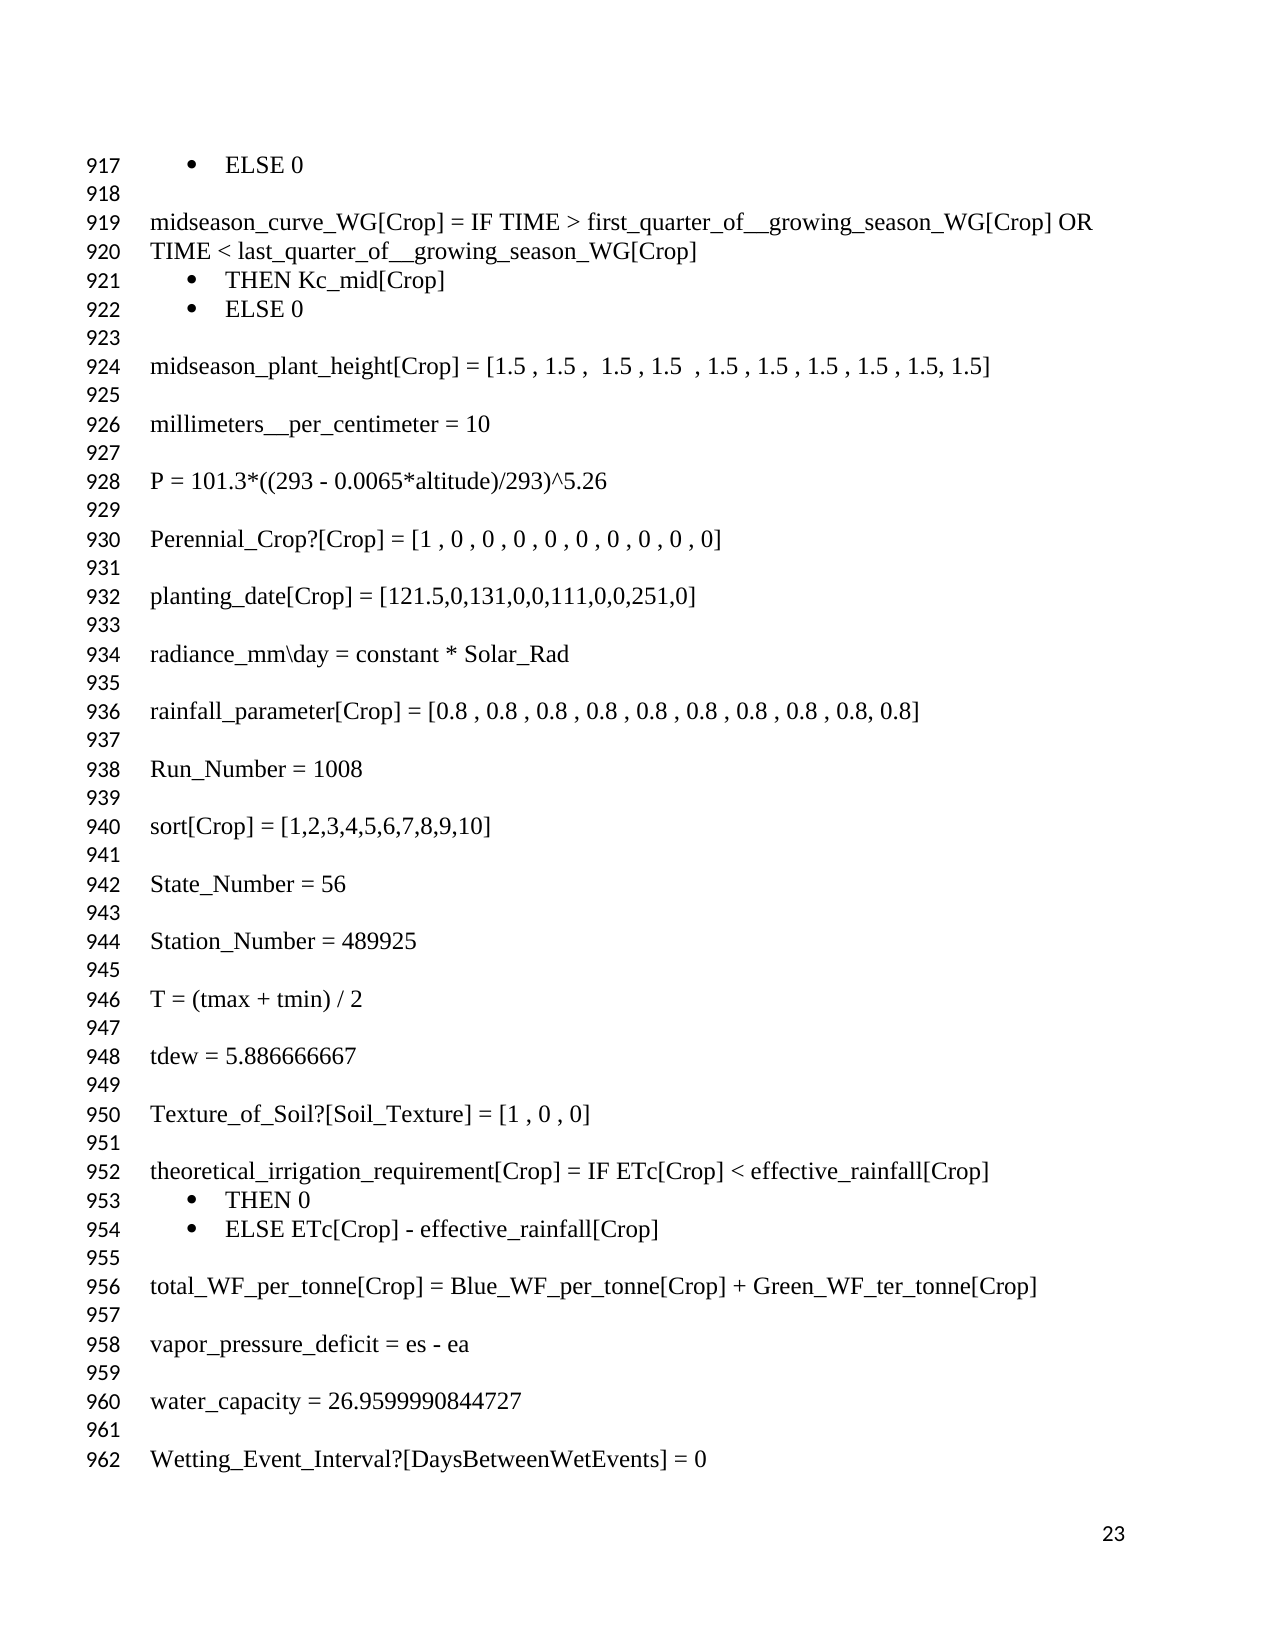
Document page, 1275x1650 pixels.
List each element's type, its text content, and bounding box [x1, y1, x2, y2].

text State_Number = 56 [150, 869, 1125, 897]
text midseason_curve_WG[Crop] = IF TIME > first_quarter_of__growing_season_WG[Crop] OR TIME < last_quarter_of__growing_season_WG[Crop] [150, 207, 1125, 265]
list THEN Kc_mid[Crop] [187, 265, 1125, 294]
text planting_date[Crop] = [121.5,0,131,0,0,111,0,0,251,0] [150, 581, 1125, 610]
list ELSE 0 [187, 150, 1125, 179]
text Run_Number = 1008 [150, 754, 1125, 782]
text T = (tmax + tmin) / 2 [150, 984, 1125, 1012]
text P = 101.3*((293 - 0.0065*altitude)/293)^5.26 [150, 466, 1125, 495]
text theoretical_irrigation_requirement[Crop] = IF ETc[Crop] < effective_rainfall[Crop] [150, 1156, 1125, 1185]
text midseason_plant_height[Crop] = [1.5 , 1.5 , 1.5 , 1.5 , 1.5 , 1.5 , 1.5 , 1.5 , 1.5, 1.5] [150, 351, 1125, 380]
text radiance_mm\day = constant * Solar_Rad [150, 639, 1125, 667]
text Wetting_Event_Interval?[DaysBetweenWetEvents] = 0 [150, 1444, 1125, 1472]
text Station_Number = 489925 [150, 926, 1125, 955]
text total_WF_per_tonne[Crop] = Blue_WF_per_tonne[Crop] + Green_WF_ter_tonne[Crop] [150, 1271, 1125, 1300]
text Texture_of_Soil?[Soil_Texture] = [1 , 0 , 0] [150, 1099, 1125, 1127]
text tdew = 5.886666667 [150, 1041, 1125, 1070]
text millimeters__per_centimeter = 10 [150, 409, 1125, 437]
text Perennial_Crop?[Crop] = [1 , 0 , 0 , 0 , 0 , 0 , 0 , 0 , 0 , 0] [150, 524, 1125, 552]
text rainfall_parameter[Crop] = [0.8 , 0.8 , 0.8 , 0.8 , 0.8 , 0.8 , 0.8 , 0.8 , 0.8, 0.8] [150, 696, 1125, 725]
text vapor_pressure_deficit = es - ea [150, 1329, 1125, 1357]
list ELSE ETc[Crop] - effective_rainfall[Crop] [187, 1214, 1125, 1242]
text sort[Crop] = [1,2,3,4,5,6,7,8,9,10] [150, 811, 1125, 840]
text water_capacity = 26.9599990844727 [150, 1386, 1125, 1415]
list THEN 0 [187, 1185, 1125, 1214]
list ELSE 0 [187, 294, 1125, 322]
